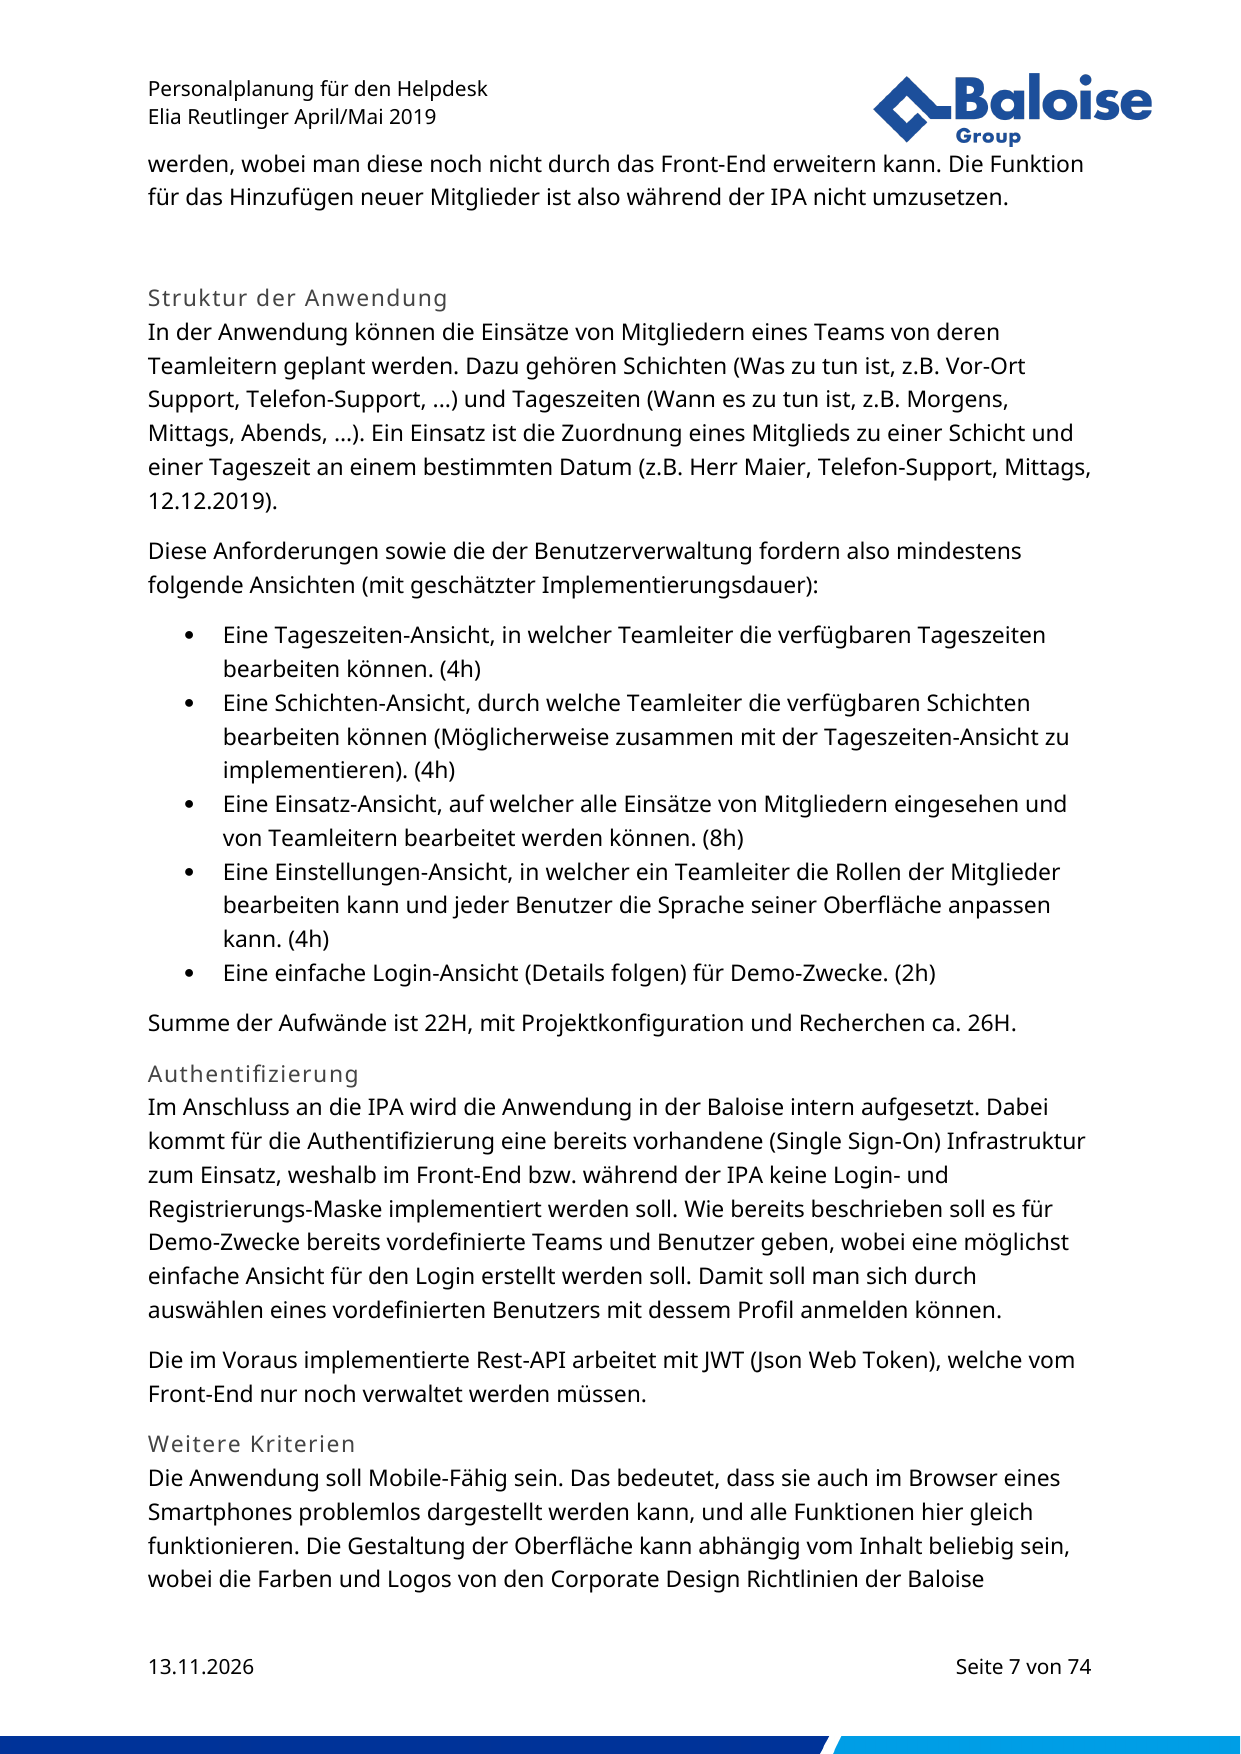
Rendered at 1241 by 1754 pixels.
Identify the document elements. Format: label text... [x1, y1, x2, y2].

list Eine Einstellungen-Ansicht, in welcher ein Teamleiter die Rollen der Mitglieder bearbeiten kann und jeder Benutzer die Sprache seiner Oberfläche anpassen kann. (4h) [185, 856, 1093, 954]
text In der Anwendung können die Einsätze von Mitgliedern eines Teams von deren Teamleitern geplant werden. Dazu gehören Schichten (Was zu tun ist, z.B. Vor-Ort Support, Telefon-Support, ...) und Tageszeiten (Wann es zu tun ist, z.B. Morgens, Mittags, Abends, …). Ein Einsatz ist die Zuordnung eines Mitglieds zu einer Schicht und einer Tageszeit an einem bestimmten Datum (z.B. Herr Maier, Telefon-Support, Mittags, 12.12.2019). [148, 316, 1093, 516]
text Summe der Aufwände ist 22H, mit Projektkonfiguration und Recherchen ca. 26H. [148, 1007, 1093, 1038]
text Diese Anforderungen sowie die der Benutzerverwaltung fordern also mindestens folgende Ansichten (mit geschätzter Implementierungsdauer): [148, 535, 1093, 600]
list Eine einfache Login-Ansicht (Details folgen) für Demo-Zwecke. (2h) [185, 957, 1093, 988]
text Die im Voraus implementierte Rest-API arbeitet mit JWT (Json Web Token), welche vom Front-End nur noch verwaltet werden müssen. [148, 1344, 1093, 1409]
subtitle Struktur der Anwendung [148, 282, 1093, 313]
text Im Anschluss an die IPA wird die Anwendung in der Baloise intern aufgesetzt. Dabei kommt für die Authentifizierung eine bereits vorhandene (Single Sign-On) Infrastruktur zum Einsatz, weshalb im Front-End bzw. während der IPA keine Login- und Registrierungs-Maske implementiert werden soll. Wie bereits beschrieben soll es für Demo-Zwecke bereits vordefinierte Teams und Benutzer geben, wobei eine möglichst einfache Ansicht für den Login erstellt werden soll. Damit soll man sich durch auswählen eines vordefinierten Benutzers mit dessem Profil anmelden können. [148, 1091, 1093, 1325]
picture [873, 73, 1152, 147]
list Eine Einsatz-Ansicht, auf welcher alle Einsätze von Mitgliedern eingesehen und von Teamleitern bearbeitet werden können. (8h) [185, 788, 1093, 853]
subtitle Authentifizierung [148, 1058, 1093, 1089]
list Eine Tageszeiten-Ansicht, in welcher Teamleiter die verfügbaren Tageszeiten bearbeiten können. (4h) [185, 619, 1093, 684]
picture [0, 1736, 840, 1754]
list Eine Schichten-Ansicht, durch welche Teamleiter die verfügbaren Schichten bearbeiten können (Möglicherweise zusammen mit der Tageszeiten-Ansicht zu implementieren). (4h) [185, 687, 1093, 786]
subtitle Weitere Kriterien [148, 1428, 1093, 1460]
